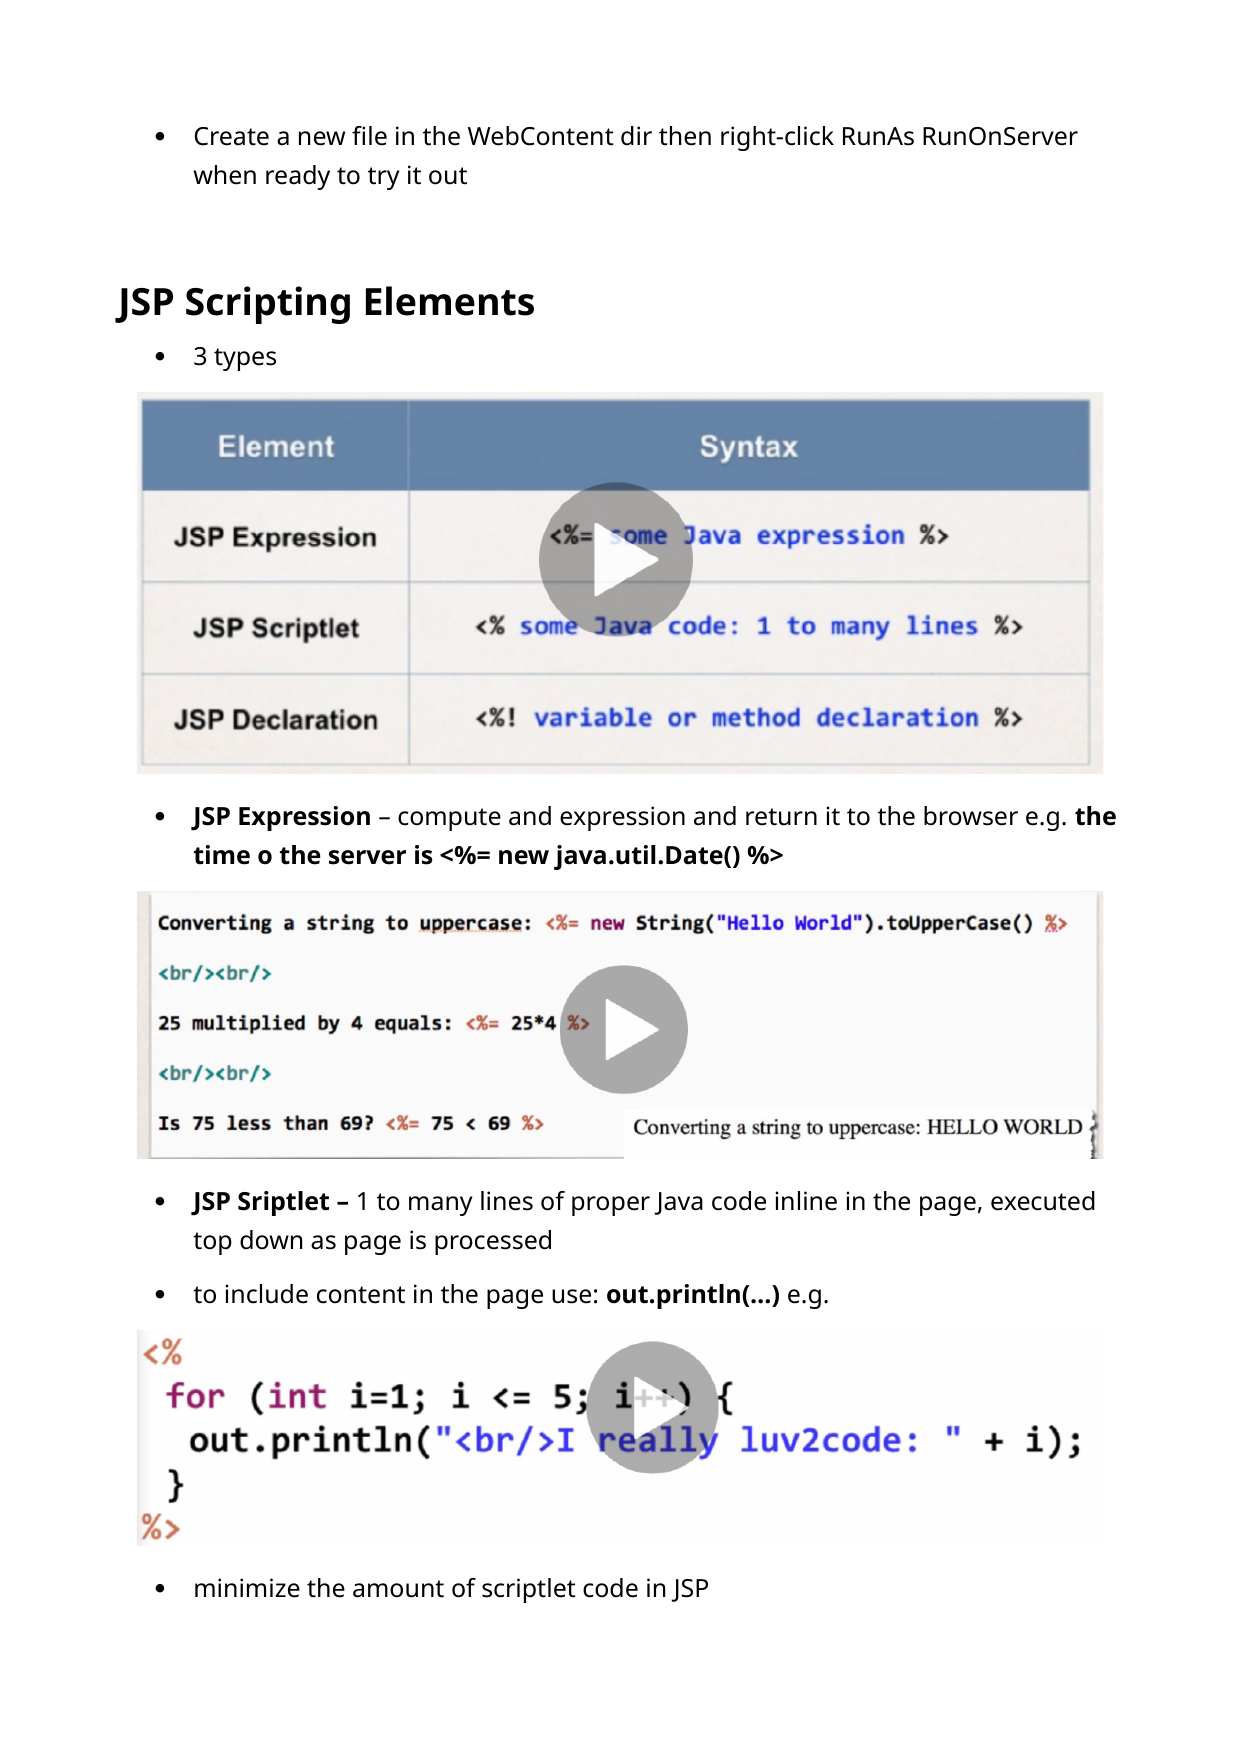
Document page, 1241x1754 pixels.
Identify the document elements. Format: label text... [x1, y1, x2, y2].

list Create a new file in the WebContent dir then right-click RunAs RunOnServer when ready to try it out [156, 118, 1122, 191]
subtitle JSP Scripting Elements [118, 275, 1122, 326]
list 3 types [156, 339, 1122, 373]
picture [136, 392, 1104, 774]
list to include content in the page use: out.println(…) e.g. [156, 1276, 1122, 1310]
picture [136, 1330, 1104, 1546]
picture [136, 891, 1104, 1159]
